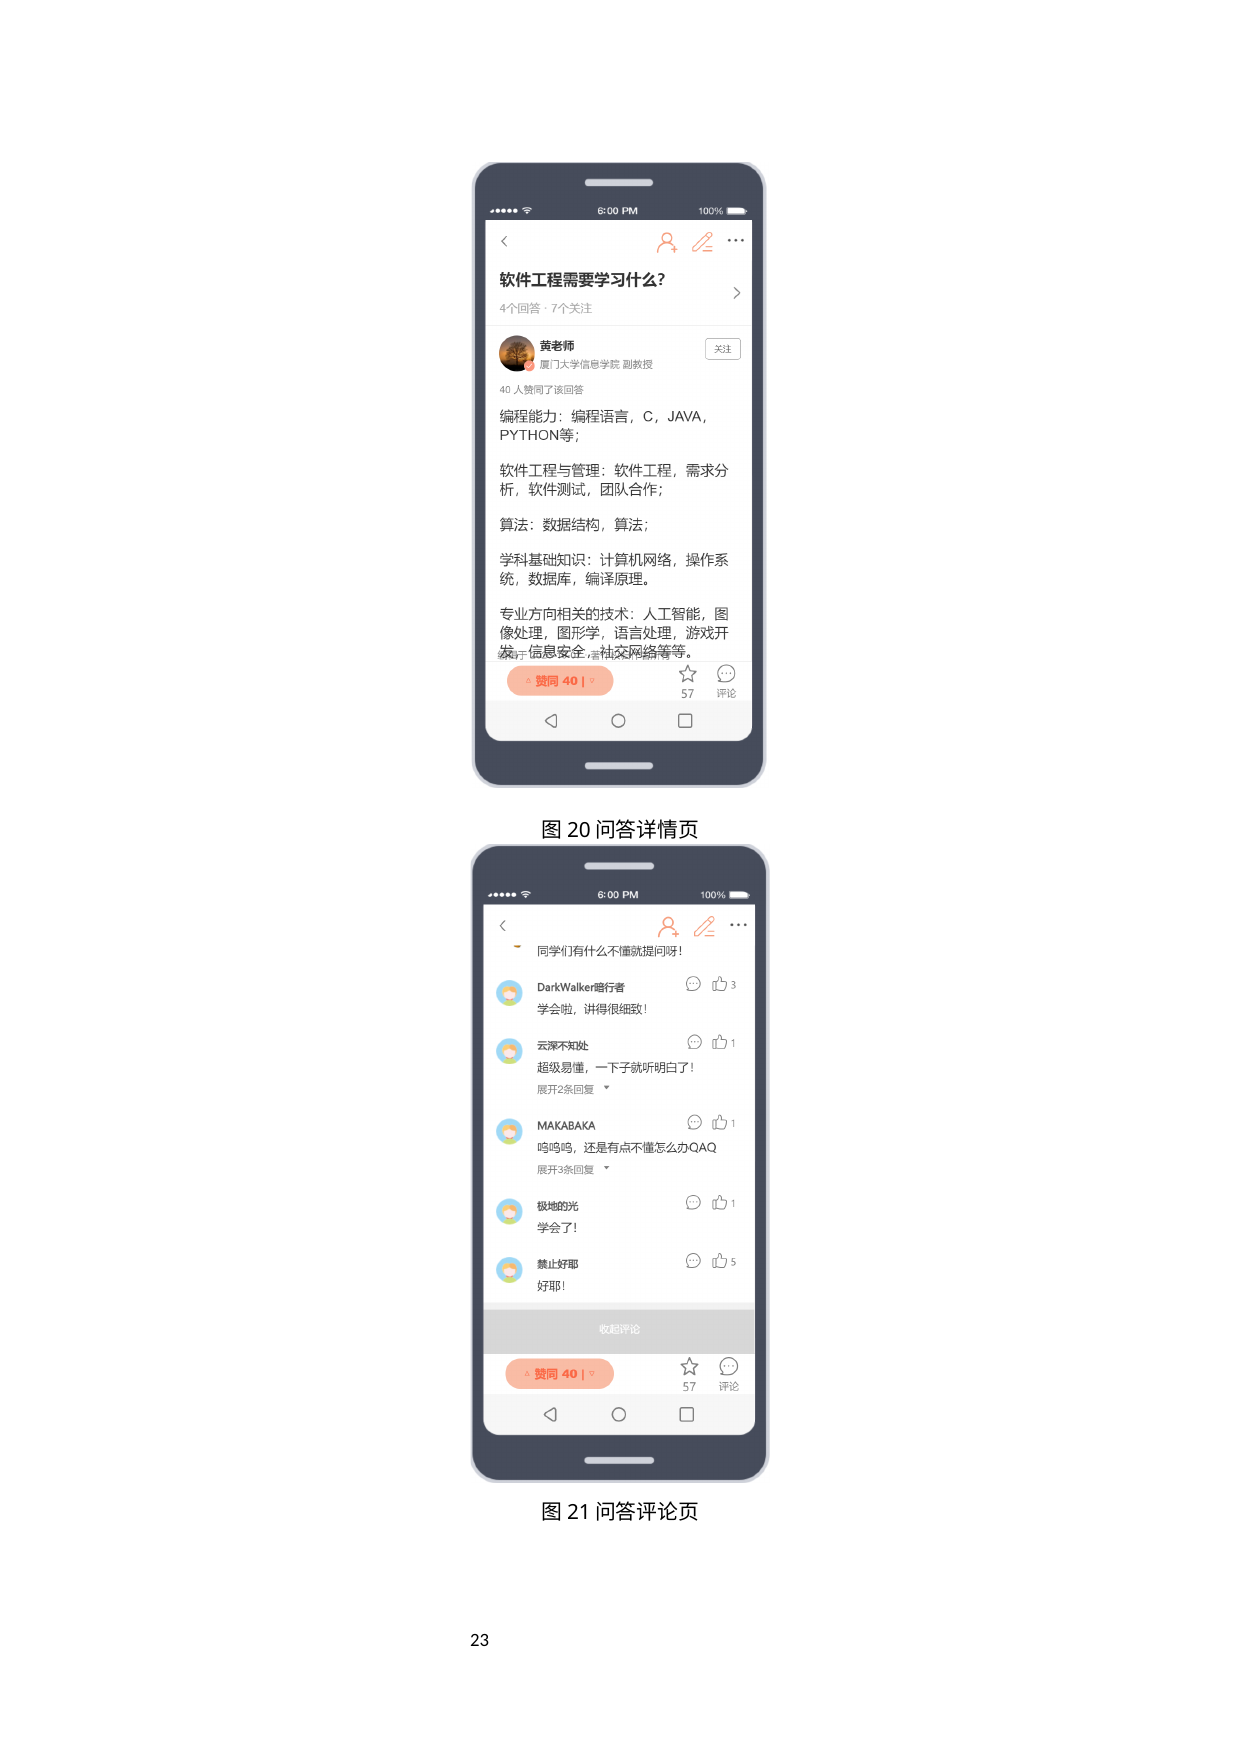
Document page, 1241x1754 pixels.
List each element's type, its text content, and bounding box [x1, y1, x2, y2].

text 图 20问答详情页 [187, 812, 1053, 844]
picture [471, 162, 769, 788]
picture [470, 844, 770, 1483]
text 图 21问答评论页 [187, 1494, 1053, 1527]
